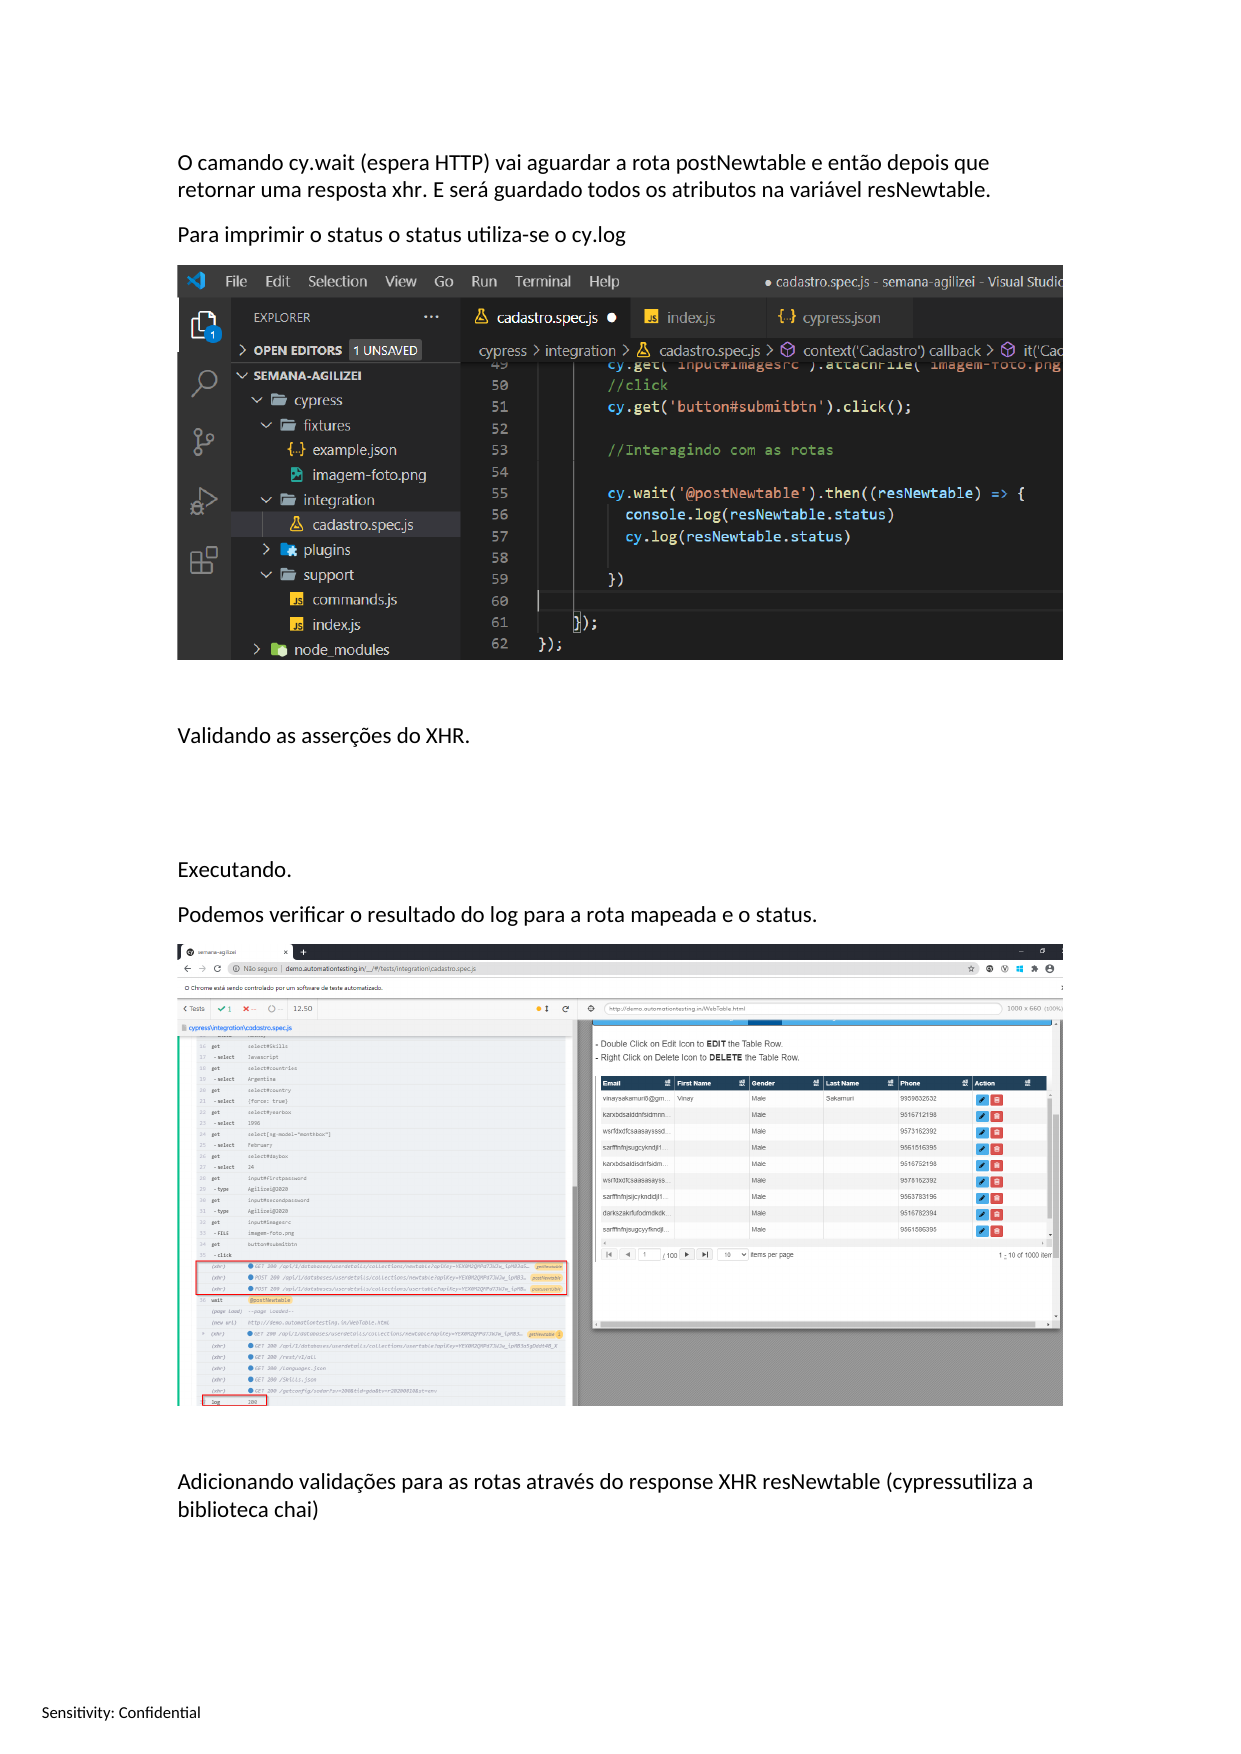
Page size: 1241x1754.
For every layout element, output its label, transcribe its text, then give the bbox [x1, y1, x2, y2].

text O camando cy.wait (espera HTTP) vai aguardar a rota postNewtable e então depois que retornar uma resposta xhr. E será guardado todos os atributos na variável resNewtable. [177, 148, 1063, 204]
picture [177, 265, 1063, 660]
picture [177, 944, 1063, 1406]
text Para imprimir o status o status utiliza-se o cy.log [177, 220, 1063, 248]
text Validando as asserções do XHR. [177, 721, 1063, 749]
text Executando. [177, 855, 1063, 883]
text Podemos verificar o resultado do log para a rota mapeada e o status. [177, 900, 1063, 928]
text Adicionando validações para as rotas através do response XHR resNewtable (cypressutiliza a biblioteca chai) [177, 1467, 1063, 1523]
